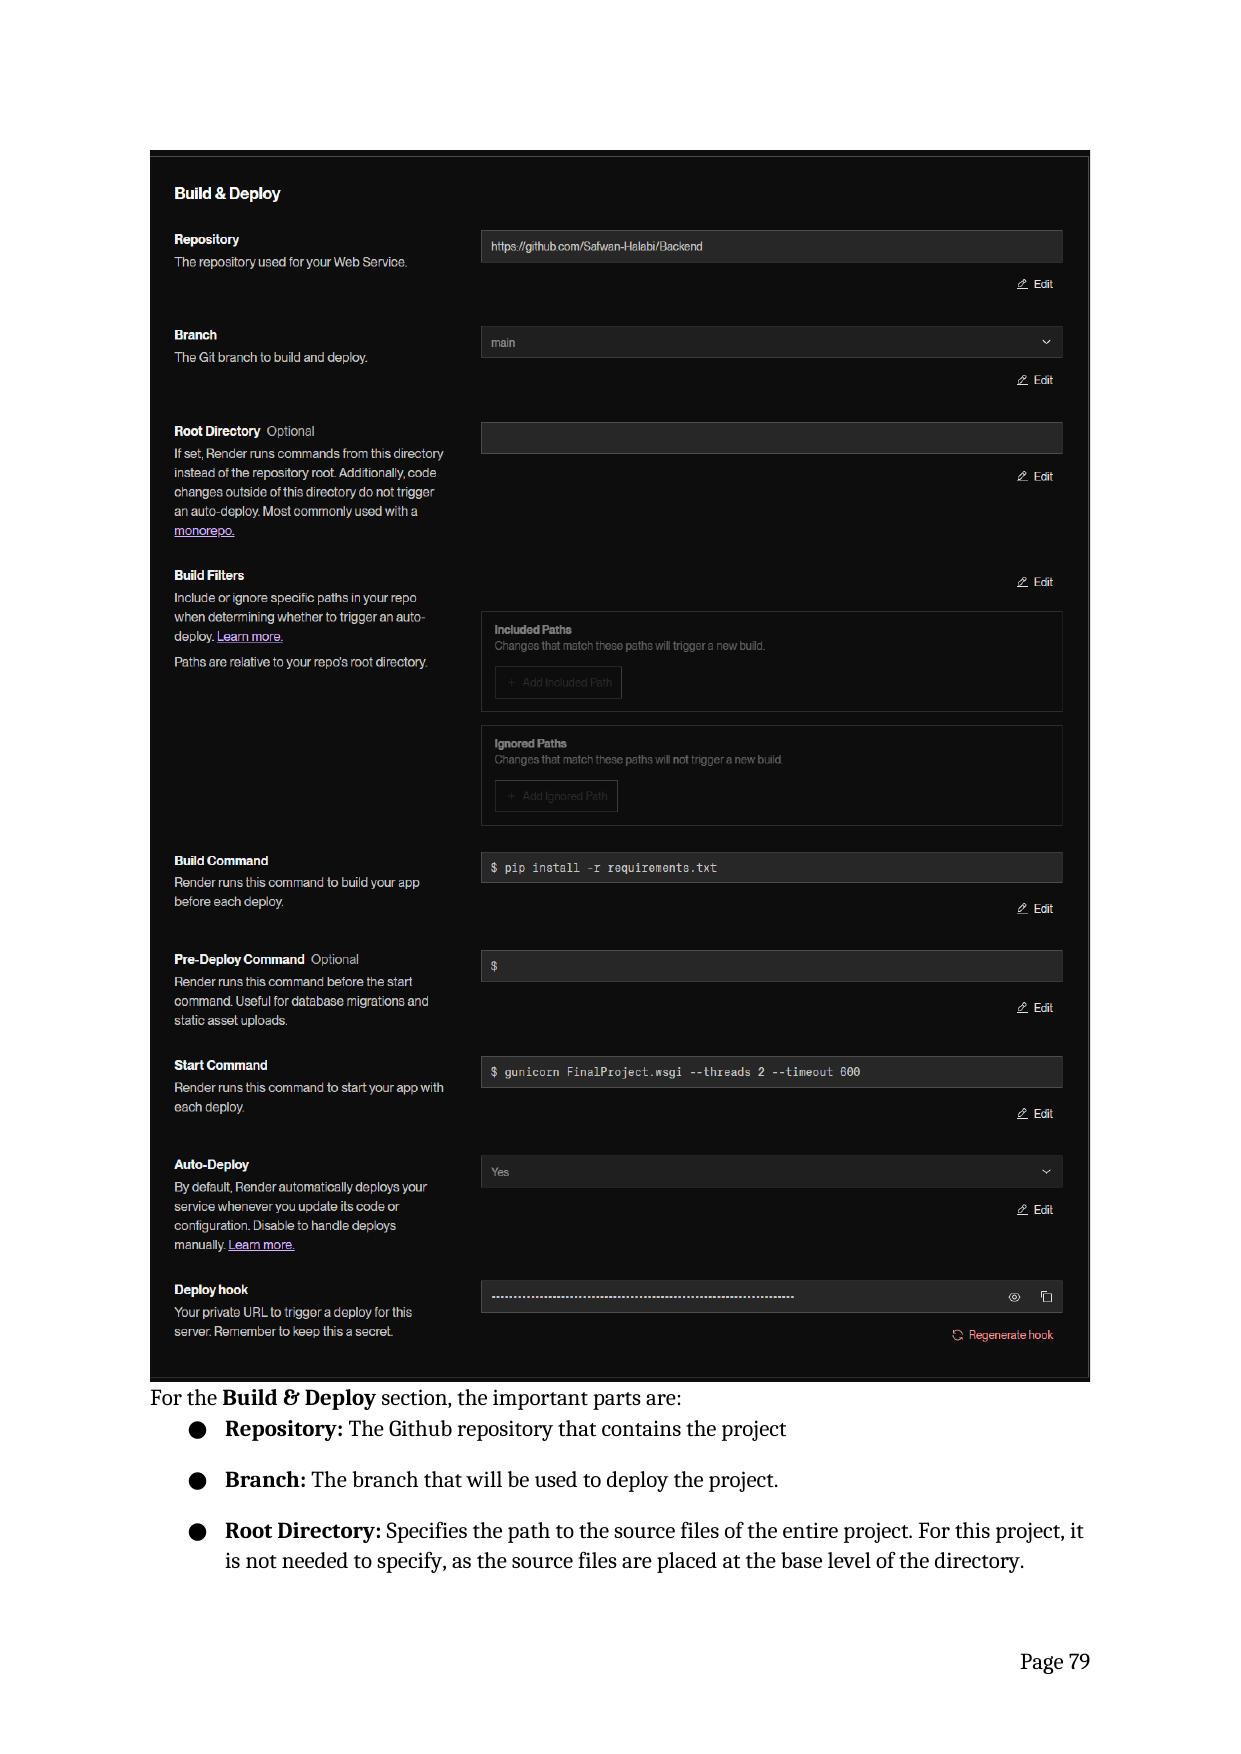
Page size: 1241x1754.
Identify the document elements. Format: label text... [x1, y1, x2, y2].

list Branch: The branch that will be used to deploy the project. [187, 1466, 1090, 1493]
picture [150, 150, 1091, 1382]
list Root Directory: Specifies the path to the source files of the entire project. For this project, it is not needed to specify, as the source files are placed at the base level of the directory. [187, 1517, 1090, 1574]
list Repository: The Github repository that contains the project [187, 1415, 1090, 1442]
text For the Build & Deploy section, the important parts are: [150, 1385, 1090, 1411]
